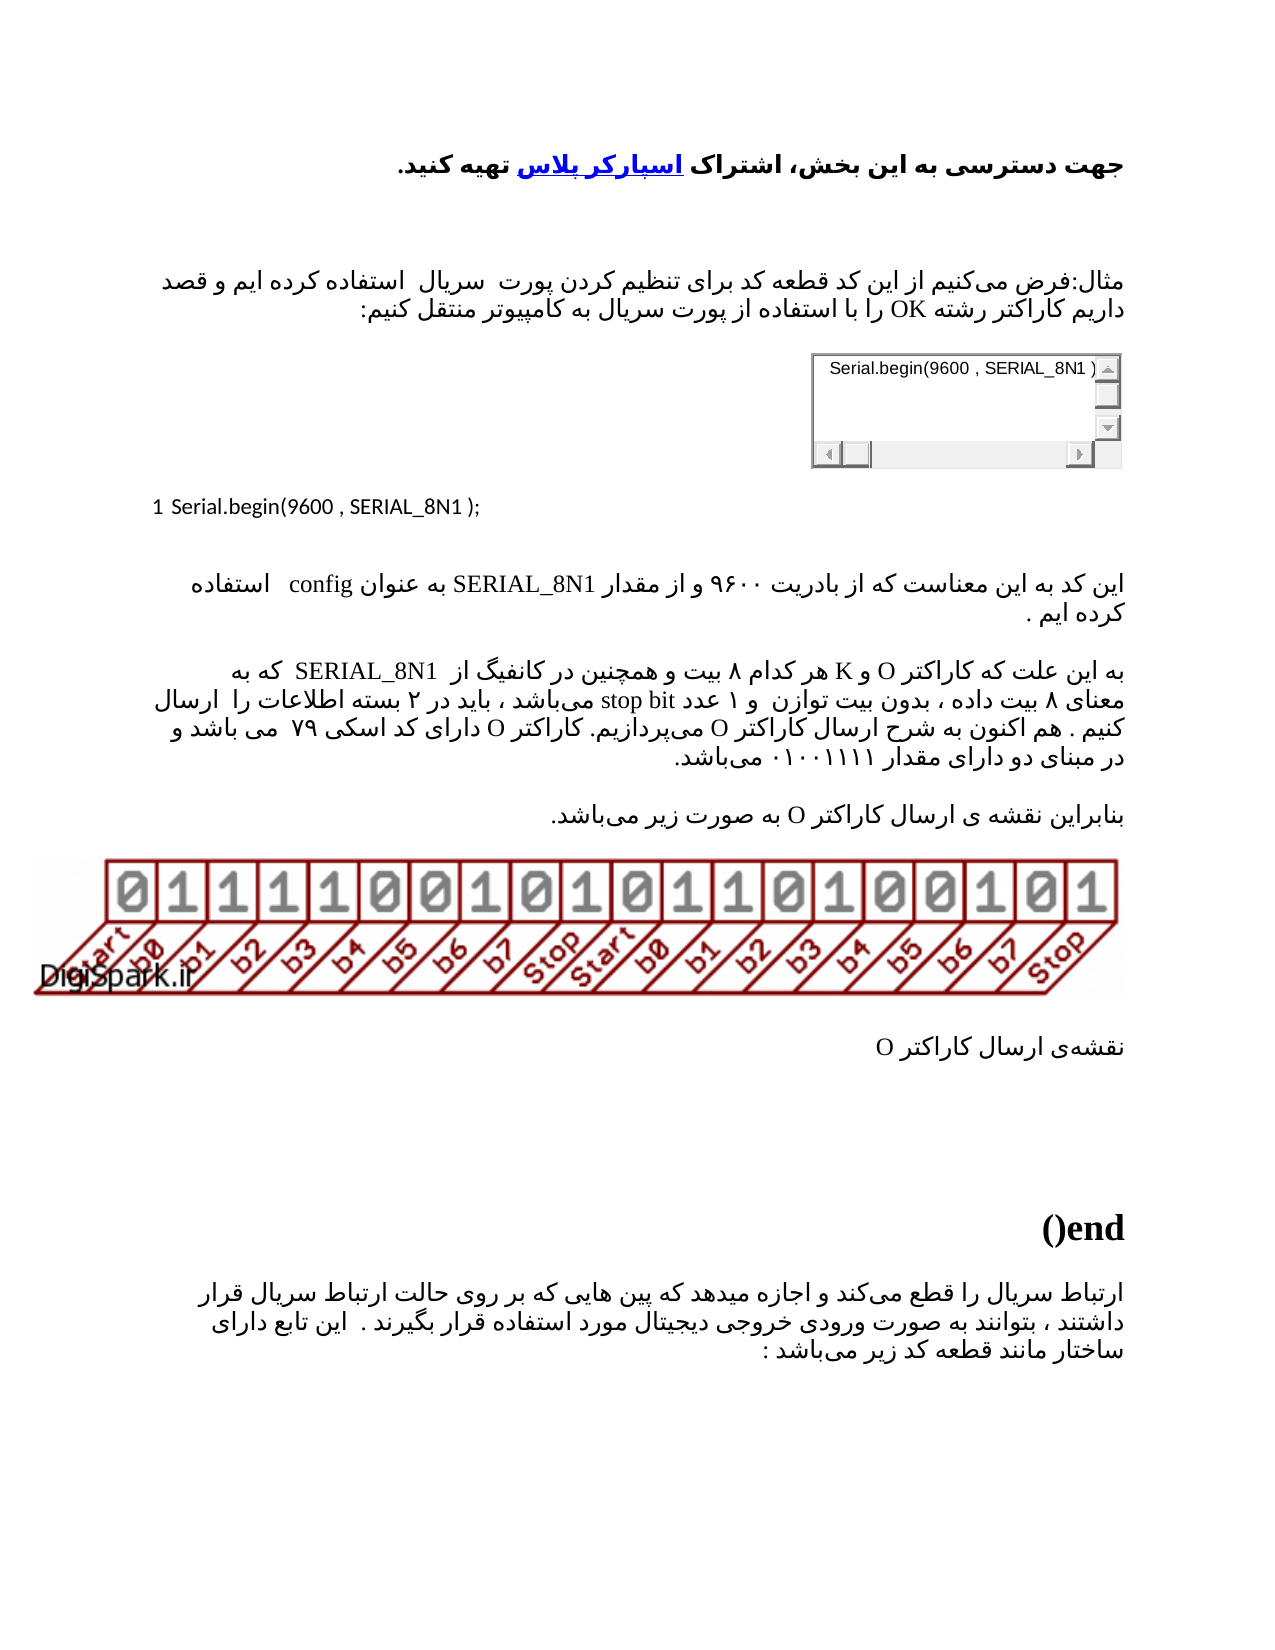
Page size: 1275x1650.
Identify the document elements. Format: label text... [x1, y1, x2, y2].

picture [31, 858, 1125, 1001]
text نقشه‌ی ارسال کاراکتر O [150, 1032, 1125, 1061]
subtitle جهت دسترسی به این بخش، اشتراک اسپارکر پلاس تهیه کنید. [150, 150, 1125, 179]
table_header 1 [150, 490, 169, 540]
text ارتباط سریال را قطع می‌کند و اجازه میدهد که پین هایی که بر روی حالت ارتباط سریال قرار داشتند ، بتوانند به صورت ورودی خروجی دیجیتال مورد استفاده قرار بگیرند . این تابع دارای ساختار مانند قطعه کد زیر می‌باشد : [150, 1278, 1125, 1364]
text مثال:فرض می‌کنیم از این کد قطعه کد برای تنظیم کردن پورت سریال استفاده کرده ایم و قصد داریم کاراکتر رشته OK را با استفاده از پورت سریال به کامپیوتر منتقل کنیم: [150, 266, 1125, 323]
subtitle end() [150, 1206, 1125, 1249]
text بنابراین نقشه ی ارسال کاراکتر O به صورت زیر می‌باشد. [150, 800, 1125, 829]
text به این علت که کاراکتر O و K هر کدام ۸ بیت و همچنین در کانفیگ از SERIAL_8N1 که به معنای ۸ بیت داده ، بدون بیت توازن و ۱ عدد stop bit می‌باشد ، باید در ۲ بسته اطلاعات را ارسال کنیم . هم اکنون به شرح ارسال کاراکتر O می‌پردازیم. کاراکتر O دارای کد اسکی ۷۹ می باشد و در مبنای دو دارای مقدار ۰۱۰۰۱۱۱۱ می‌باشد. [150, 656, 1125, 771]
table_header Serial.begin(9600 , SERIAL_8N1 ); [170, 490, 486, 540]
text این کد به این معناست که از بادریت ۹۶۰۰ و از مقدار SERIAL_8N1 به عنوان config استفاده کرده ایم . [150, 569, 1125, 627]
